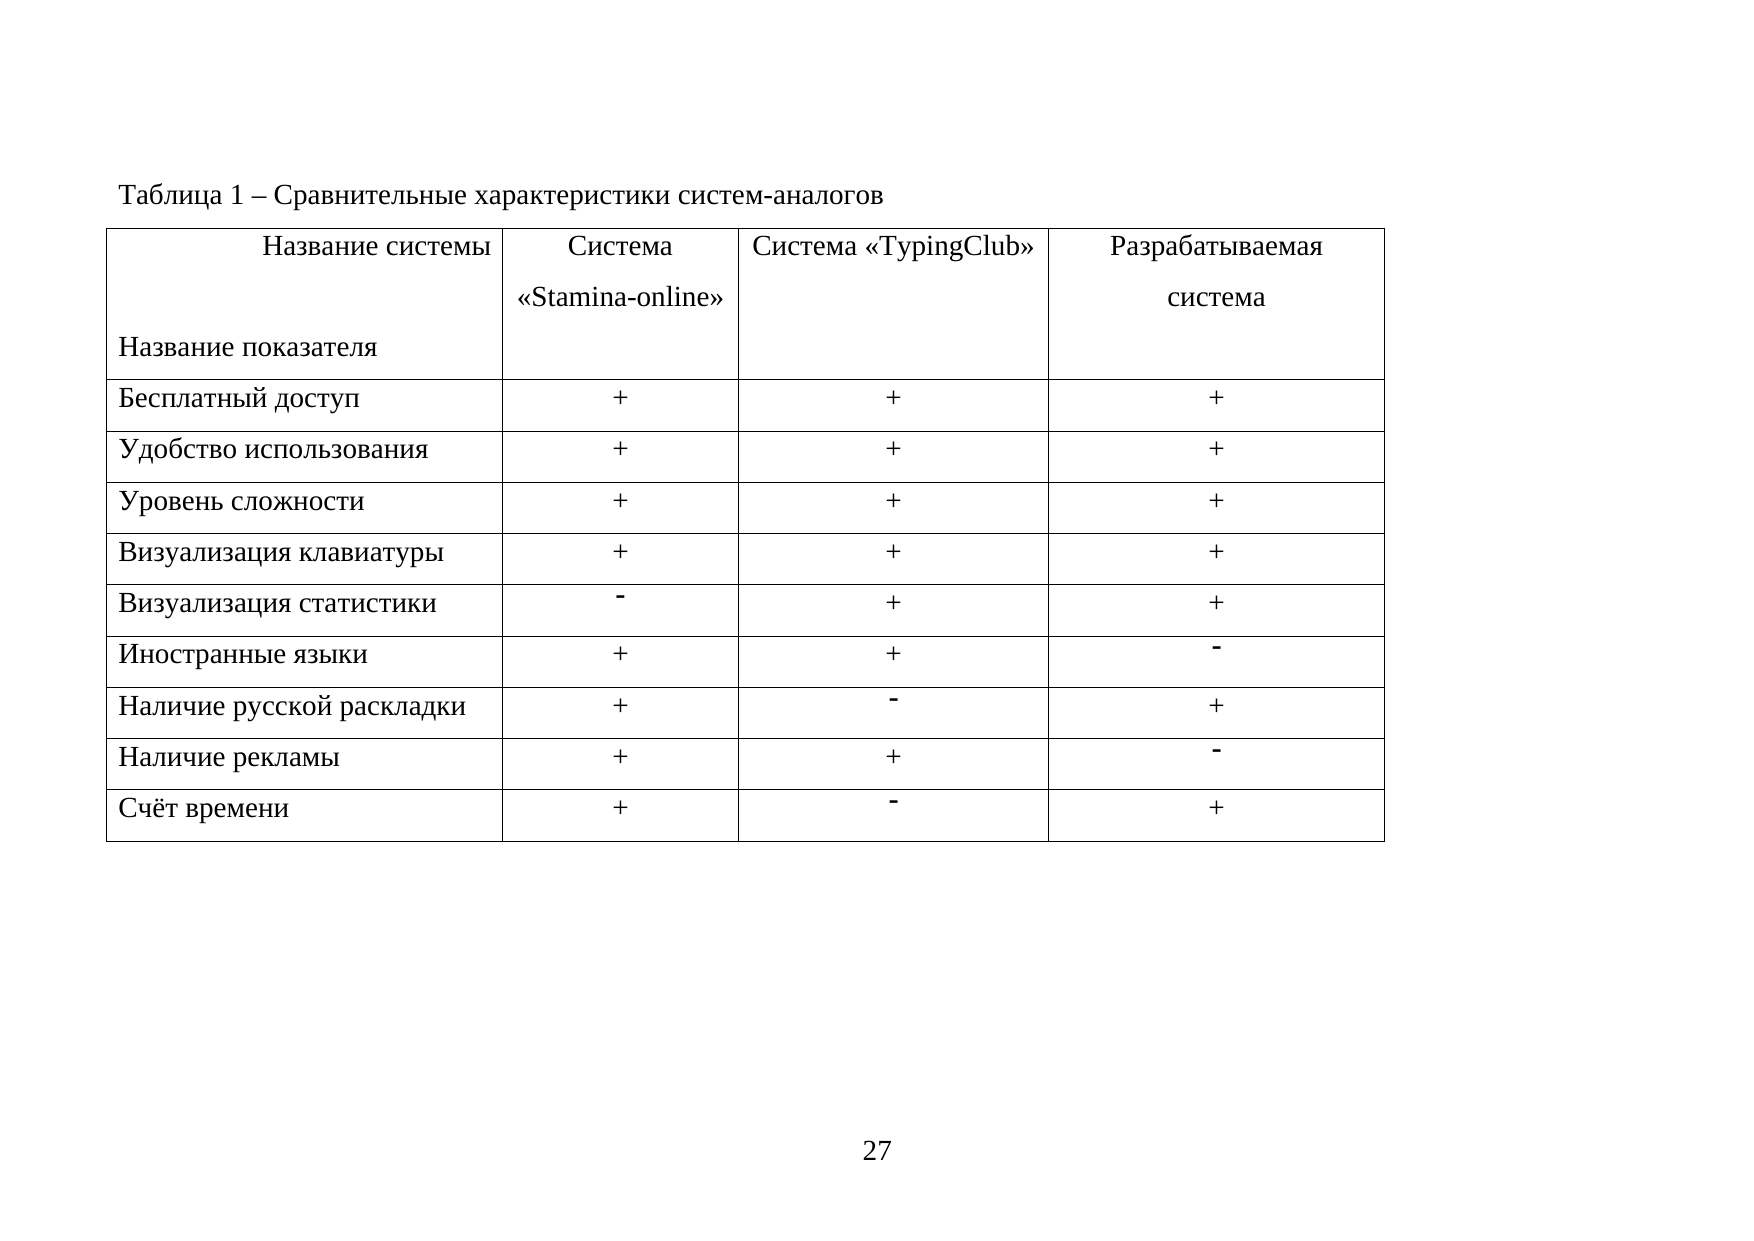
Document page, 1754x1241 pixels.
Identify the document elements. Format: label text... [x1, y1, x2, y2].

table_cell Иностранные языки [107, 637, 502, 687]
table_header Система «TypingClub» [739, 229, 1048, 379]
table_cell + [1049, 585, 1384, 636]
table_cell + [503, 688, 738, 738]
table_cell + [739, 585, 1048, 636]
table_cell + [1049, 380, 1384, 431]
table_cell Уровень сложности [107, 483, 502, 533]
table_cell + [739, 739, 1048, 789]
table_cell + [1049, 432, 1384, 482]
text Таблица 1 – Сравнительные характеристики систем-аналогов [118, 177, 1636, 211]
table_cell + [739, 483, 1048, 533]
table_cell Удобство использования [107, 432, 502, 482]
table_cell + [503, 432, 738, 482]
table_cell + [1049, 534, 1384, 584]
table_cell + [1049, 483, 1384, 533]
table_cell [739, 790, 1048, 841]
table_cell + [503, 380, 738, 431]
table_cell Визуализация клавиатуры [107, 534, 502, 584]
table_cell + [739, 534, 1048, 584]
table_cell + [503, 637, 738, 687]
table_cell Визуализация статистики [107, 585, 502, 636]
table_cell Наличие рекламы [107, 739, 502, 789]
table_cell + [503, 739, 738, 789]
table_cell + [1049, 688, 1384, 738]
table_cell Бесплатный доступ [107, 380, 502, 431]
table_cell + [503, 534, 738, 584]
table_cell + [503, 790, 738, 841]
table_header Название системы Название показателя [107, 229, 502, 379]
table_cell + [739, 637, 1048, 687]
table_header Разрабатываемая система [1049, 229, 1384, 379]
table_cell [739, 688, 1048, 738]
table_cell [1049, 637, 1384, 687]
table_cell + [1049, 790, 1384, 841]
table_cell [503, 585, 738, 636]
table_cell + [739, 380, 1048, 431]
table_header Система «Stamina-online» [503, 229, 738, 379]
table_cell [1049, 739, 1384, 789]
table_cell Счёт времени [107, 790, 502, 841]
table_cell Наличие русской раскладки [107, 688, 502, 738]
table_cell + [739, 432, 1048, 482]
table_cell + [503, 483, 738, 533]
